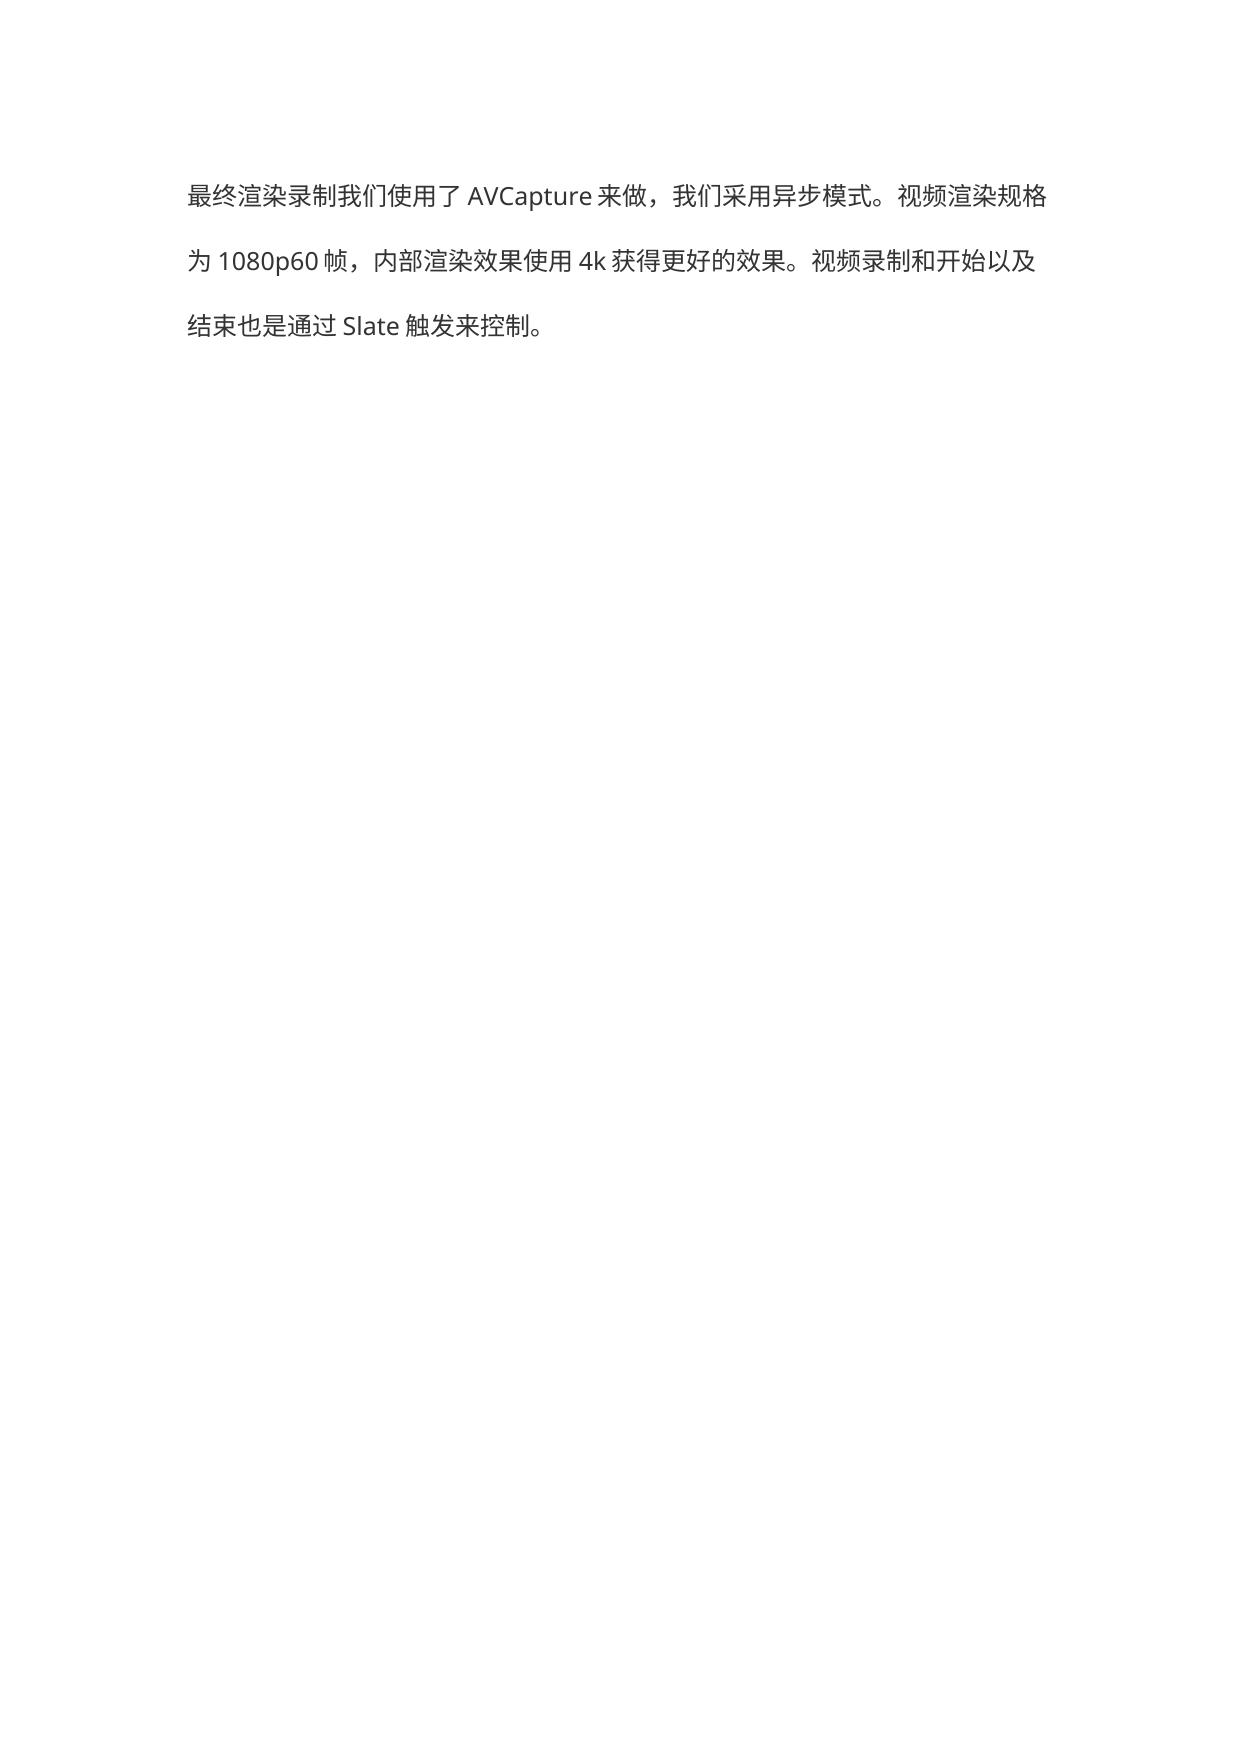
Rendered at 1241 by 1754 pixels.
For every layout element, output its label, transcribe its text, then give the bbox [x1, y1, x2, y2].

text 最终渲染录制我们使用了AVCapture来做，我们采用异步模式。视频渲染规格为1080p60帧，内部渲染效果使用4k获得更好的效果。视频录制和开始以及结束也是通过Slate触发来控制。 [187, 162, 1053, 357]
